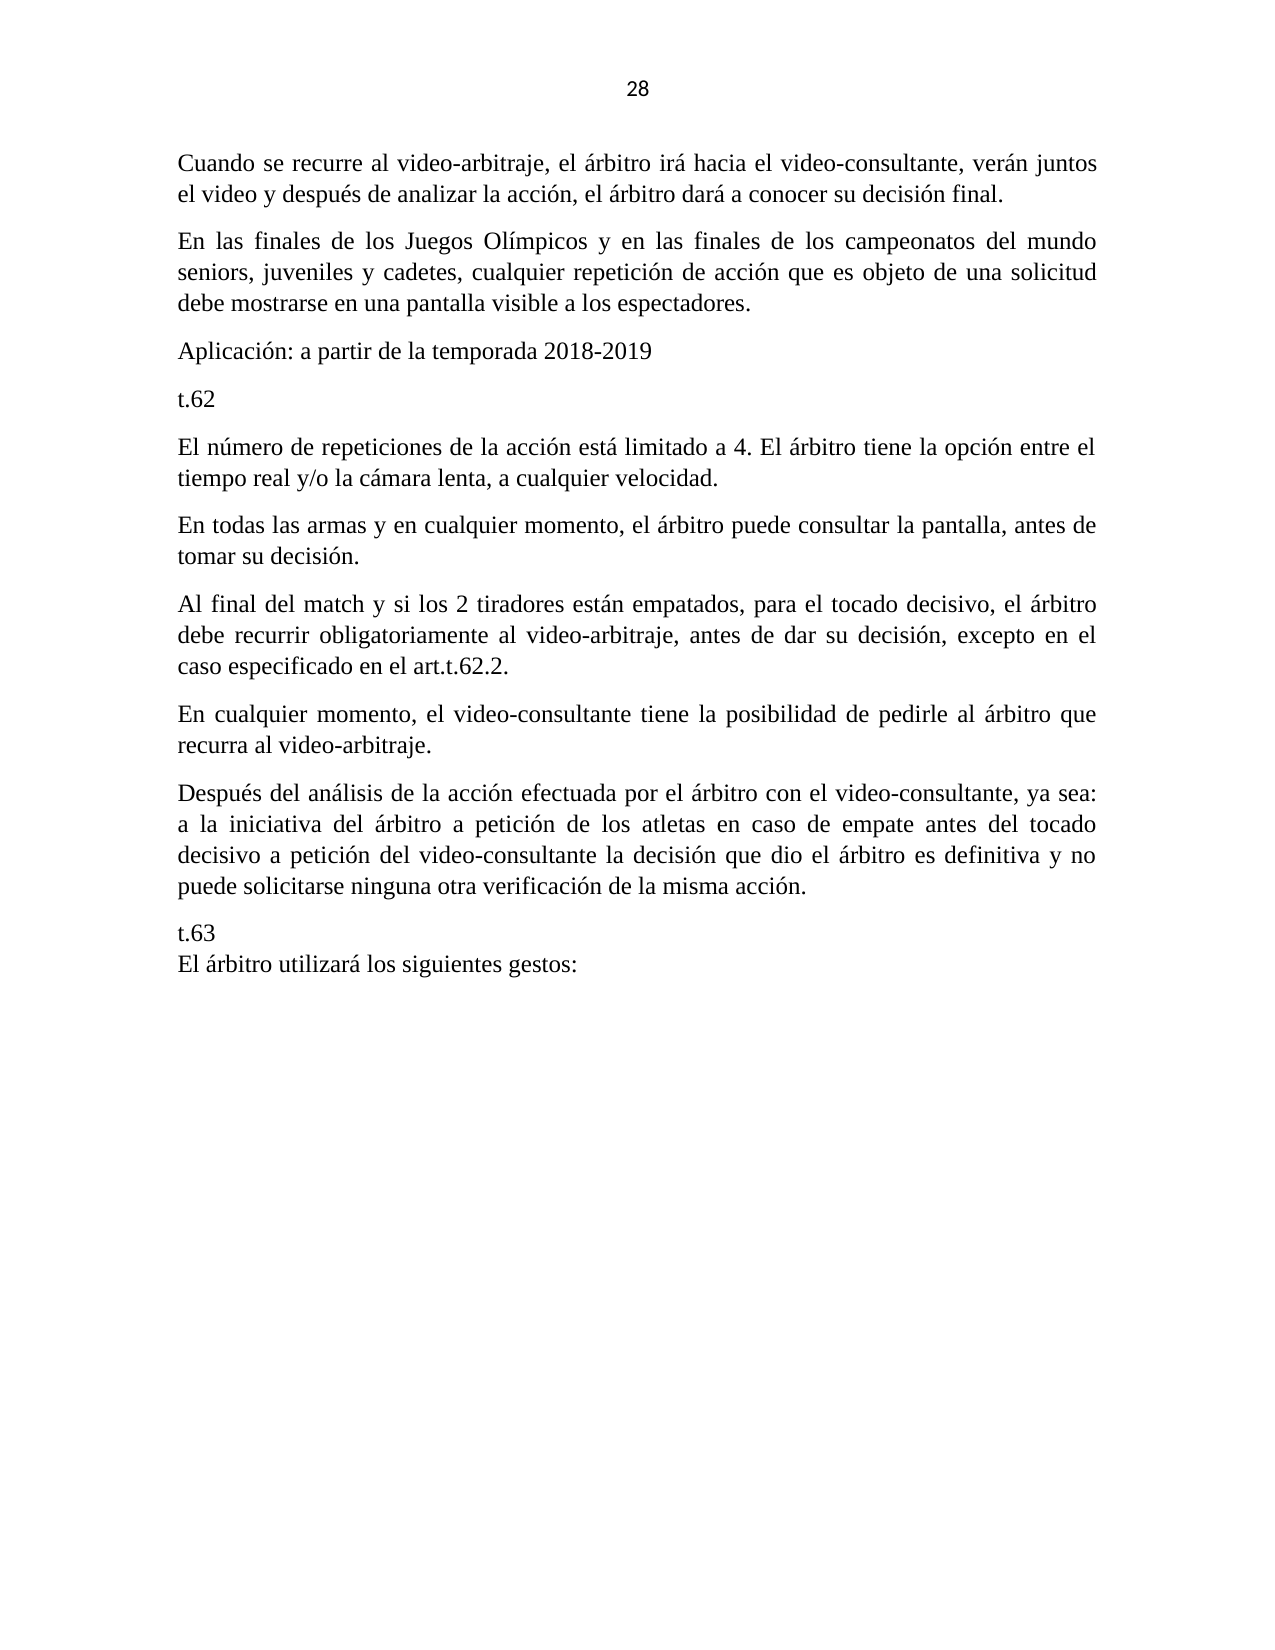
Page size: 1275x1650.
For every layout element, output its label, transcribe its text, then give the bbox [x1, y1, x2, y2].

text El número de repeticiones de la acción está limitado a 4. El árbitro tiene la opción entre el tiempo real y/o la cámara lenta, a cualquier velocidad. [177, 432, 1098, 491]
text En cualquier momento, el video-consultante tiene la posibilidad de pedirle al árbitro que recurra al video-arbitraje. [177, 699, 1098, 759]
text En las finales de los Juegos Olímpicos y en las finales de los campeonatos del mundo seniors, juveniles y cadetes, cualquier repetición de acción que es objeto de una solicitud debe mostrarse en una pantalla visible a los espectadores. [177, 226, 1098, 317]
text En todas las armas y en cualquier momento, el árbitro puede consultar la pantalla, antes de tomar su decisión. [177, 510, 1098, 570]
text Después del análisis de la acción efectuada por el árbitro con el video-consultante, ya sea: a la iniciativa del árbitro a petición de los atletas en caso de empate antes del tocado decisivo a petición del video-consultante la decisión que dio el árbitro es definitiva y no puede solicitarse ninguna otra verificación de la misma acción. [177, 778, 1098, 899]
text Aplicación: a partir de la temporada 2018-2019 [177, 336, 1098, 365]
text Cuando se recurre al video-arbitraje, el árbitro irá hacia el video-consultante, verán juntos el video y después de analizar la acción, el árbitro dará a conocer su decisión final. [177, 148, 1098, 207]
text t.63 [177, 918, 1098, 947]
text Al final del match y si los 2 tiradores están empatados, para el tocado decisivo, el árbitro debe recurrir obligatoriamente al video-arbitraje, antes de dar su decisión, excepto en el caso especificado en el art.t.62.2. [177, 589, 1098, 680]
text El árbitro utilizará los siguientes gestos: [177, 949, 1098, 978]
text t.62 [177, 384, 1098, 413]
